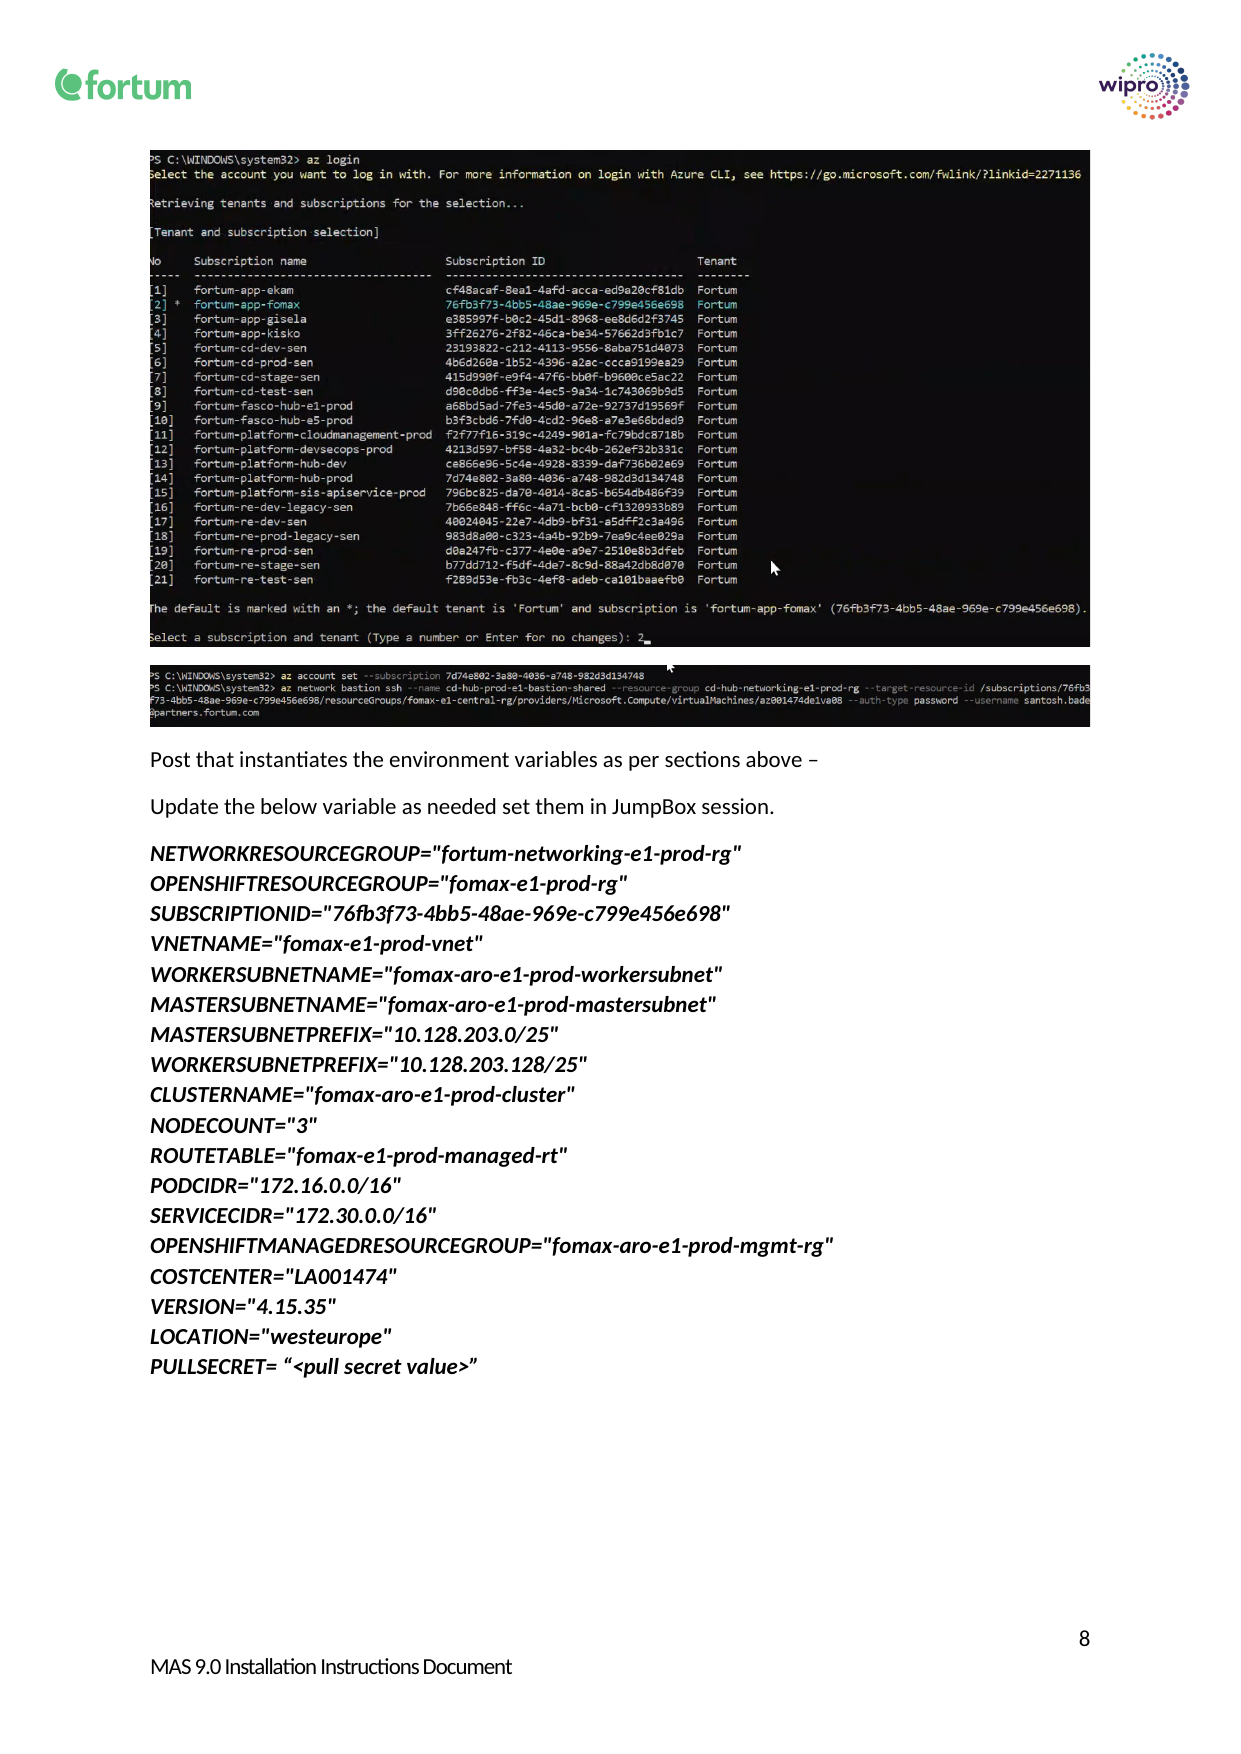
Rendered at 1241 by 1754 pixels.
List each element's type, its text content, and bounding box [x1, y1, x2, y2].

text VNETNAME="fomax-e1-prod-vnet" [150, 929, 1090, 958]
text OPENSHIFTMANAGEDRESOURCEGROUP="fomax-aro-e1-prod-mgmt-rg" [150, 1232, 1090, 1260]
text OPENSHIFTRESOURCEGROUP="fomax-e1-prod-rg" [150, 869, 1090, 897]
text CLUSTERNAME="fomax-aro-e1-prod-cluster" [150, 1081, 1090, 1109]
text ROUTETABLE="fomax-e1-prod-managed-rt" [150, 1141, 1090, 1169]
text PULLSECRET= “<pull secret value>” [150, 1352, 1090, 1381]
text WORKERSUBNETNAME="fomax-aro-e1-prod-workersubnet" [150, 960, 1090, 988]
text SUBSCRIPTIONID="76fb3f73-4bb5-48ae-969e-c799e456e698" [150, 899, 1090, 927]
text SERVICECIDR="172.30.0.0/16" [150, 1201, 1090, 1229]
picture [150, 150, 1091, 647]
text VERSION="4.15.35" [150, 1292, 1090, 1320]
text MASTERSUBNETPREFIX="10.128.203.0/25" [150, 1020, 1090, 1048]
text NETWORKRESOURCEGROUP="fortum-networking-e1-prod-rg" [150, 839, 1090, 867]
text PODCIDR="172.16.0.0/16" [150, 1171, 1090, 1199]
text LOCATION="westeurope" [150, 1322, 1090, 1350]
picture [53, 49, 193, 120]
text Update the below variable as needed set them in JumpBox session. [150, 792, 1090, 820]
text COSTCENTER="LA001474" [150, 1262, 1090, 1290]
picture [1084, 30, 1204, 142]
text WORKERSUBNETPREFIX="10.128.203.128/25" [150, 1050, 1090, 1078]
text Post that instantiates the environment variables as per sections above – [150, 745, 1090, 773]
picture [150, 665, 1091, 727]
text NODECOUNT="3" [150, 1111, 1090, 1139]
text MASTERSUBNETNAME="fomax-aro-e1-prod-mastersubnet" [150, 990, 1090, 1018]
